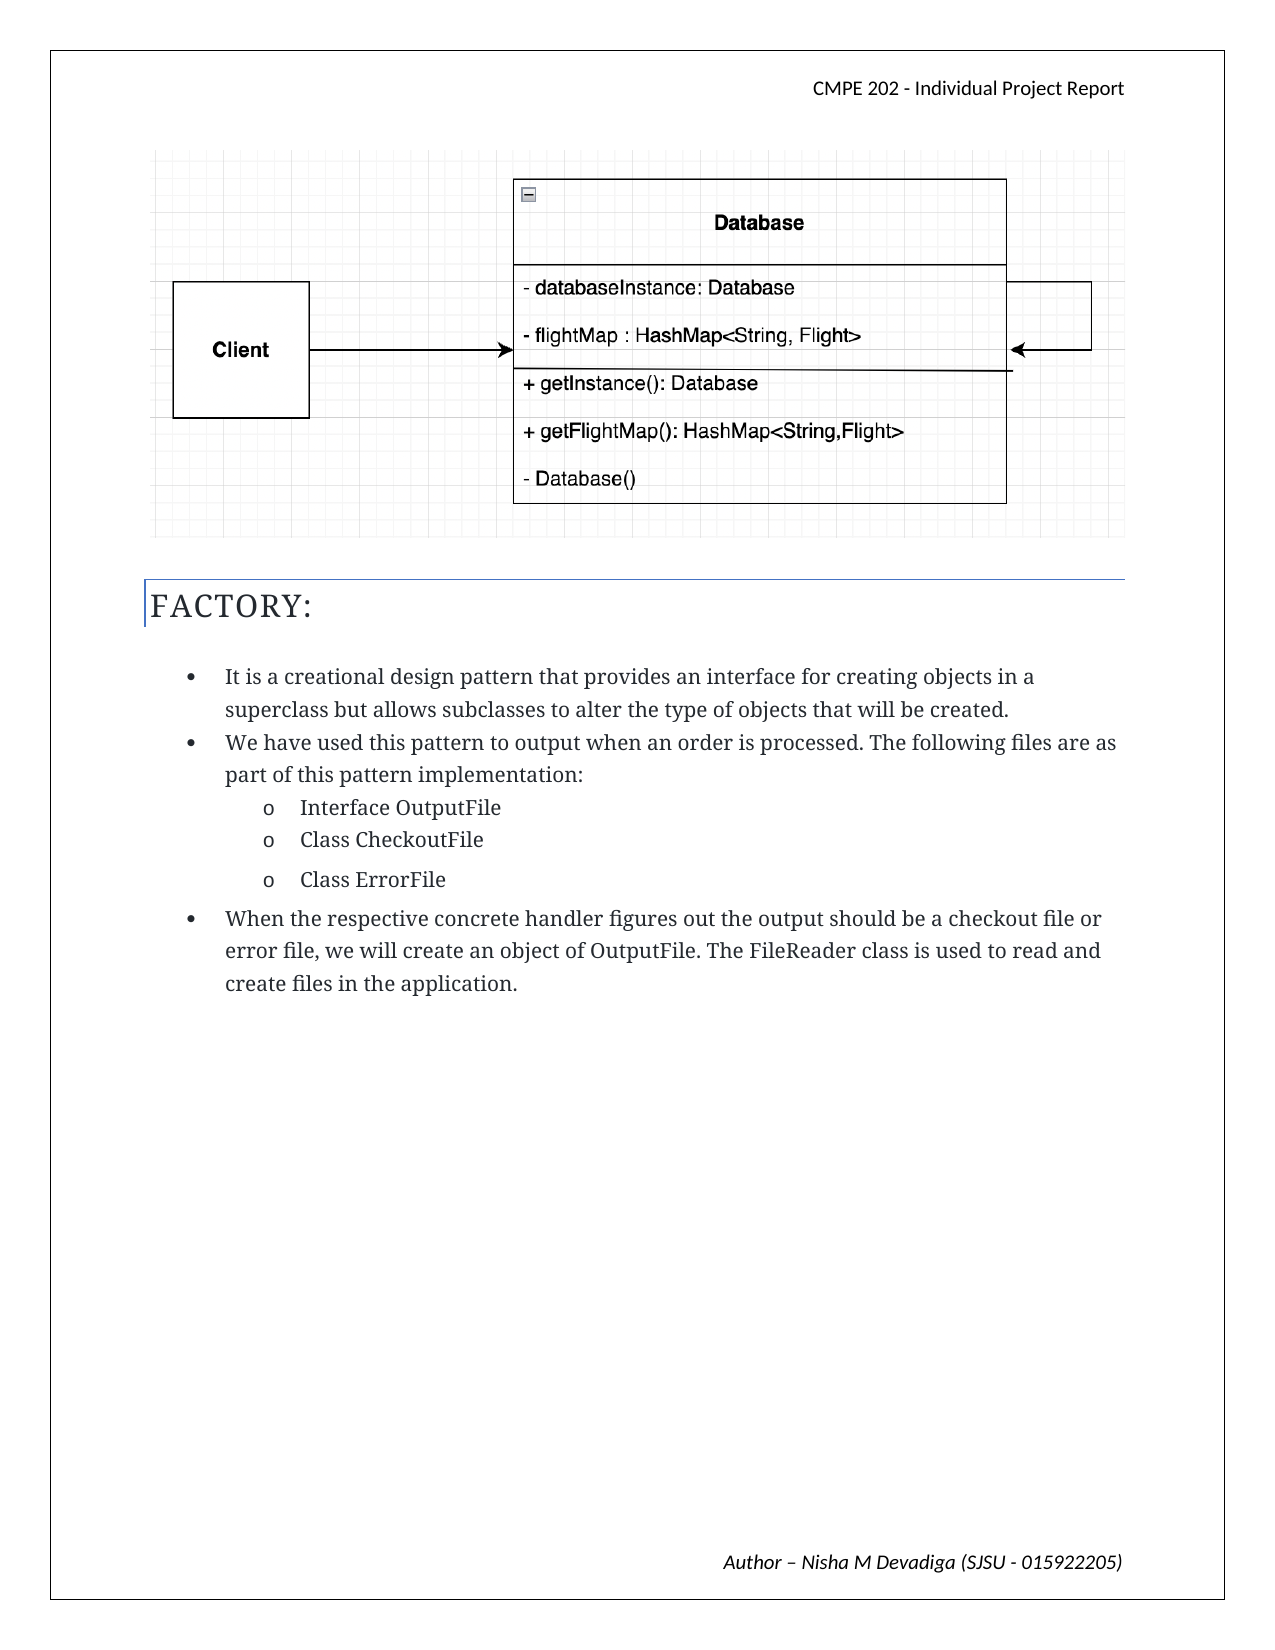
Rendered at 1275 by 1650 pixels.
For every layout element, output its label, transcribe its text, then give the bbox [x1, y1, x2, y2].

list Class CheckoutFile [262, 826, 1125, 854]
subtitle Factory: [146, 580, 1125, 627]
list Class ErrorFile [262, 865, 1125, 893]
list We have used this pattern to output when an order is processed. The following files are as part of this pattern implementation: [187, 728, 1125, 789]
list Interface OutputFile [262, 793, 1125, 821]
list When the respective concrete handler figures out the output should be a checkout file or error file, we will create an object of OutputFile. The FileReader class is used to read and create files in the application. [187, 904, 1125, 997]
picture [150, 150, 1125, 538]
list It is a creational design pattern that provides an interface for creating objects in a superclass but allows subclasses to alter the type of objects that will be created. [187, 662, 1125, 723]
